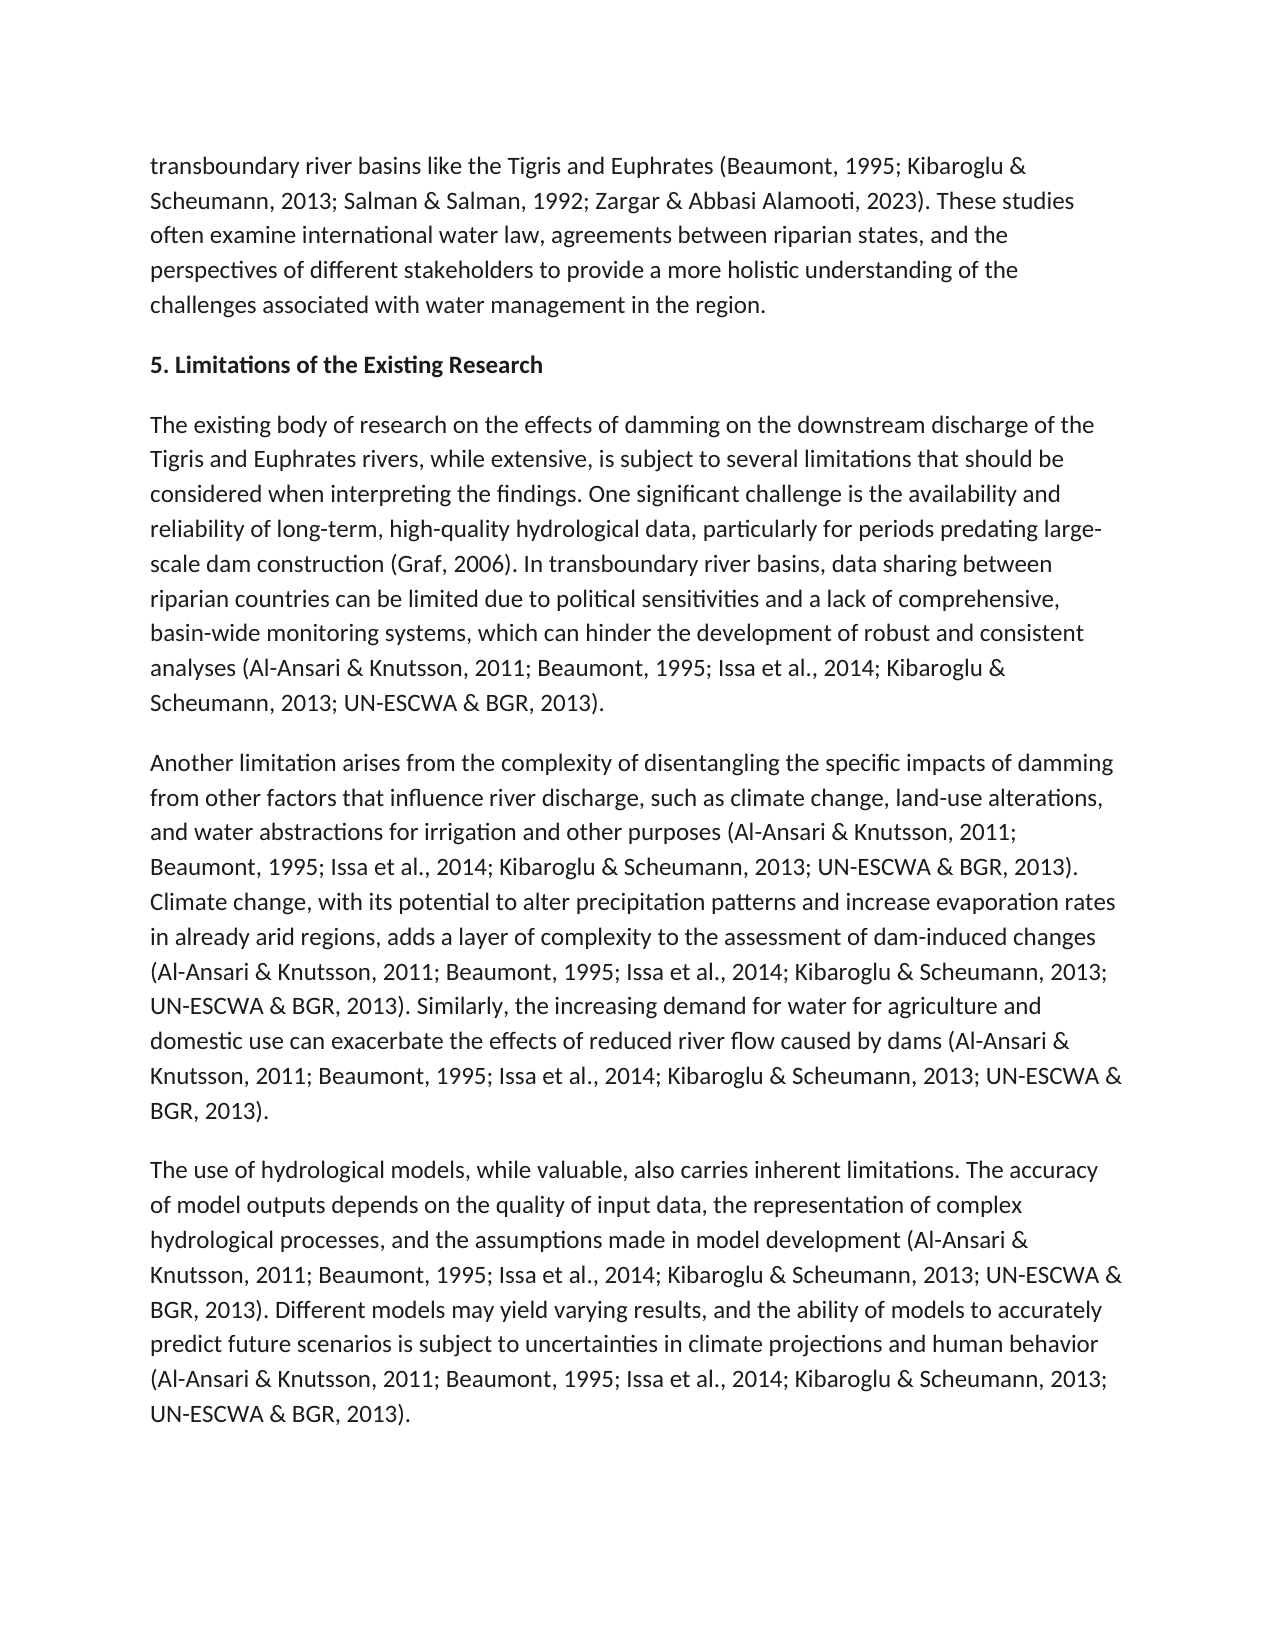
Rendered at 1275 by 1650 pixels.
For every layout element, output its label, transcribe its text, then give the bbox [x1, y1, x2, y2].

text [150, 150, 1125, 320]
text The use of hydrological models, while valuable, also carries inherent limitations. The accuracy of model outputs depends on the quality of input data, the representation of complex hydrological processes, and the assumptions made in model development (Al-Ansari & Knutsson, 2011; Beaumont, 1995; Issa et al., 2014; Kibaroglu & Scheumann, 2013; UN-ESCWA & BGR, 2013). Different models may yield varying results, and the ability of models to accurately predict future scenarios is subject to uncertainties in climate projections and human behavior (Al-Ansari & Knutsson, 2011; Beaumont, 1995; Issa et al., 2014; Kibaroglu & Scheumann, 2013; UN-ESCWA & BGR, 2013). [150, 1154, 1125, 1429]
text 5. Limitations of the Existing Research [150, 349, 1125, 379]
text Another limitation arises from the complexity of disentangling the specific impacts of damming from other factors that influence river discharge, such as climate change, land-use alterations, and water abstractions for irrigation and other purposes (Al-Ansari & Knutsson, 2011; Beaumont, 1995; Issa et al., 2014; Kibaroglu & Scheumann, 2013; UN-ESCWA & BGR, 2013). Climate change, with its potential to alter precipitation patterns and increase evaporation rates in already arid regions, adds a layer of complexity to the assessment of dam-induced changes (Al-Ansari & Knutsson, 2011; Beaumont, 1995; Issa et al., 2014; Kibaroglu & Scheumann, 2013; UN-ESCWA & BGR, 2013). Similarly, the increasing demand for water for agriculture and domestic use can exacerbate the effects of reduced river flow caused by dams (Al-Ansari & Knutsson, 2011; Beaumont, 1995; Issa et al., 2014; Kibaroglu & Scheumann, 2013; UN-ESCWA & BGR, 2013). [150, 747, 1125, 1125]
text The existing body of research on the effects of damming on the downstream discharge of the Tigris and Euphrates rivers, while extensive, is subject to several limitations that should be considered when interpreting the findings. One significant challenge is the availability and reliability of long-term, high-quality hydrological data, particularly for periods predating large-scale dam construction (Graf, 2006). In transboundary river basins, data sharing between riparian countries can be limited due to political sensitivities and a lack of comprehensive, basin-wide monitoring systems, which can hinder the development of robust and consistent analyses (Al-Ansari & Knutsson, 2011; Beaumont, 1995; Issa et al., 2014; Kibaroglu & Scheumann, 2013; UN-ESCWA & BGR, 2013). [150, 409, 1125, 718]
